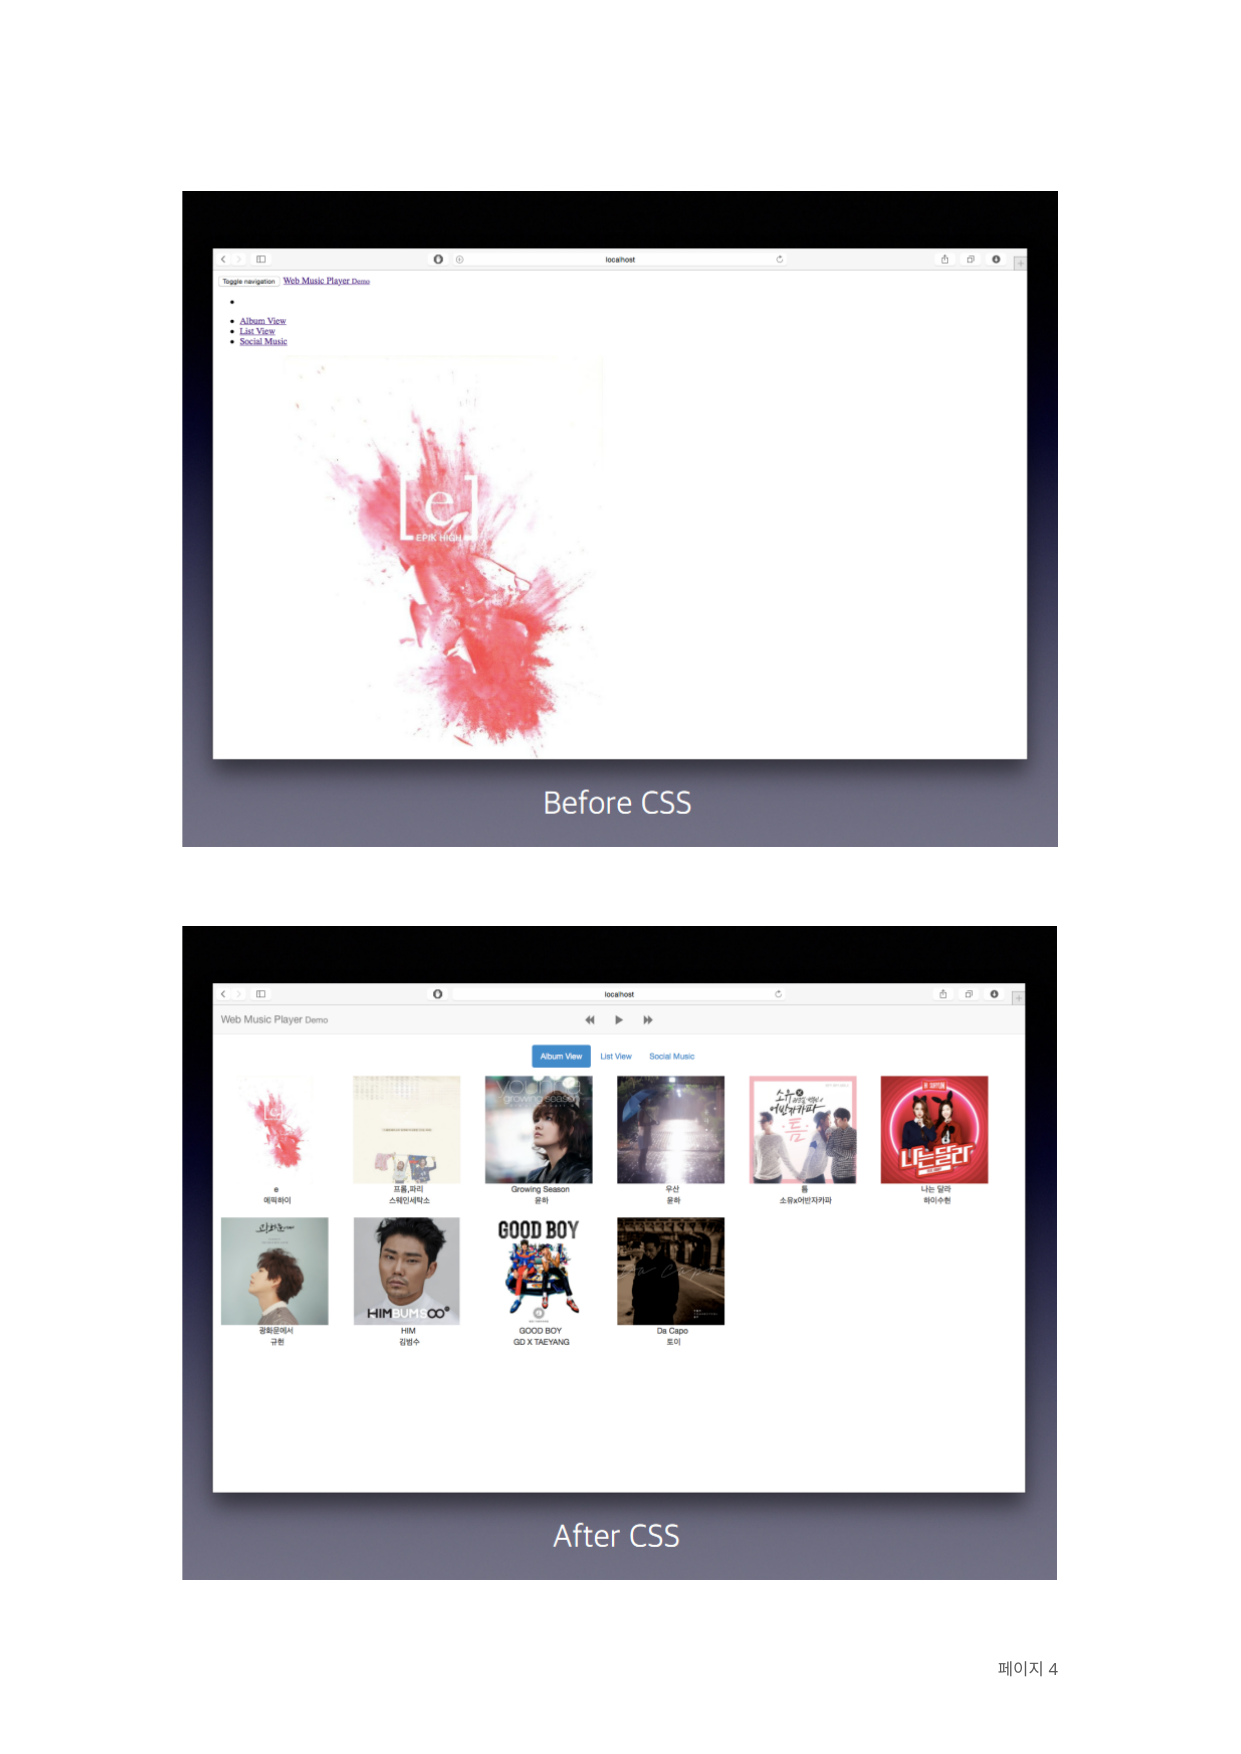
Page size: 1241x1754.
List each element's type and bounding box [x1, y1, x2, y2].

picture [182, 191, 1058, 848]
picture [182, 926, 1058, 1581]
